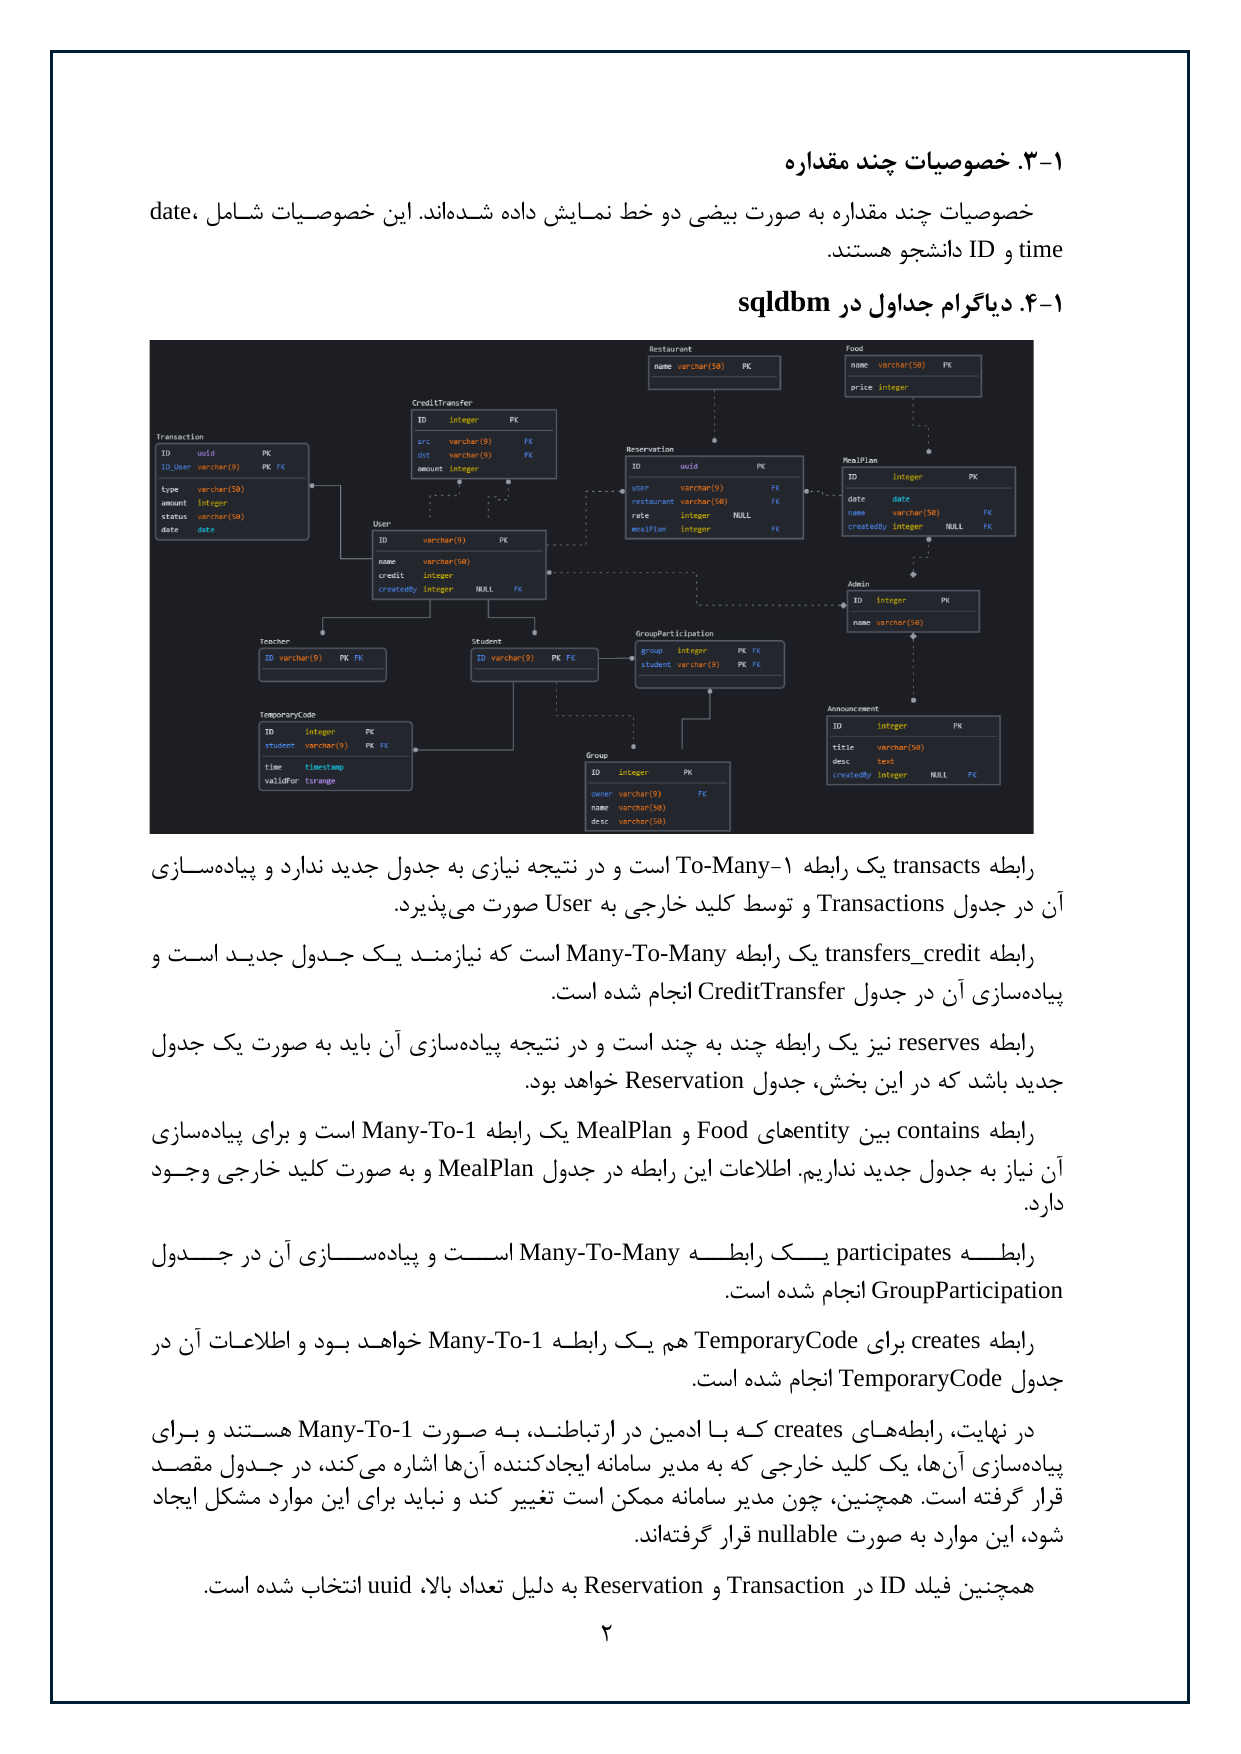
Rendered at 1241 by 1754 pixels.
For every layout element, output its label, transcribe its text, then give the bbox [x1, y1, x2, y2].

text رابطه creates برای TemporaryCode هم یک رابطه Many-To-1 خواهد بود و اطلاعات آن در جدول TemporaryCode انجام شده است. [150, 1326, 1063, 1397]
text رابطه participates یک رابطه Many-To-Many است و پیاده‌سازی آن در جدول GroupParticipation انجام شده است. [150, 1237, 1063, 1308]
text رابطه contains بین entityهای Food و MealPlan یک رابطه Many-To-1 است و برای پیاده‌سازی آن نیاز به جدول جدید نداریم. اطلاعات این رابطه در جدول MealPlan و به صورت کلید خارجی وجود دارد. [150, 1116, 1063, 1220]
picture [149, 340, 1034, 834]
subtitle 3-1. خصوصیات چند مقداره [150, 150, 1063, 179]
text خصوصیات چند مقداره به صورت بیضی دو خط نمایش داده شده‌اند. این خصوصیات شامل date، time و ID دانشجو هستند. [150, 196, 1063, 267]
text در نهایت، رابطه‌های creates که با ادمین در ارتباطند، به صورت Many-To-1 هستند و برای پیاده‌سازی آن‌ها، یک کلید خارجی که به مدیر سامانه ایجادکننده آن‌ها اشاره می‌کند، در جدول مقصد قرار گرفته است. همچنین، چون مدیر سامانه ممکن است تغییر کند و نباید برای این موارد مشکل ایجاد شود، این موارد به صورت nullable قرار گرفته‌اند. [150, 1414, 1063, 1552]
text همچنین فیلد ID در Transaction و Reservation به دلیل تعداد بالا، uuid انتخاب شده است. [150, 1570, 1063, 1603]
text رابطه transfers_credit یک رابطه Many-To-Many است که نیازمند یک جدول جدید است و پیاده‌سازی آن در جدول CreditTransfer انجام شده است. [150, 938, 1063, 1009]
text رابطه reserves نیز یک رابطه چند به چند است و در نتیجه پیاده‌سازی آن باید به صورت یک جدول جدید باشد که در این بخش، جدول Reservation خواهد بود. [150, 1027, 1063, 1098]
subtitle 4-1. دیاگرام جداول در sqldbm [150, 284, 1063, 322]
text رابطه transacts یک رابطه 1-To-Many است و در نتیجه نیازی به جدول جدید ندارد و پیاده‌سازی آن در جدول Transactions و توسط کلید خارجی به User صورت می‌پذیرد. [150, 850, 1063, 921]
